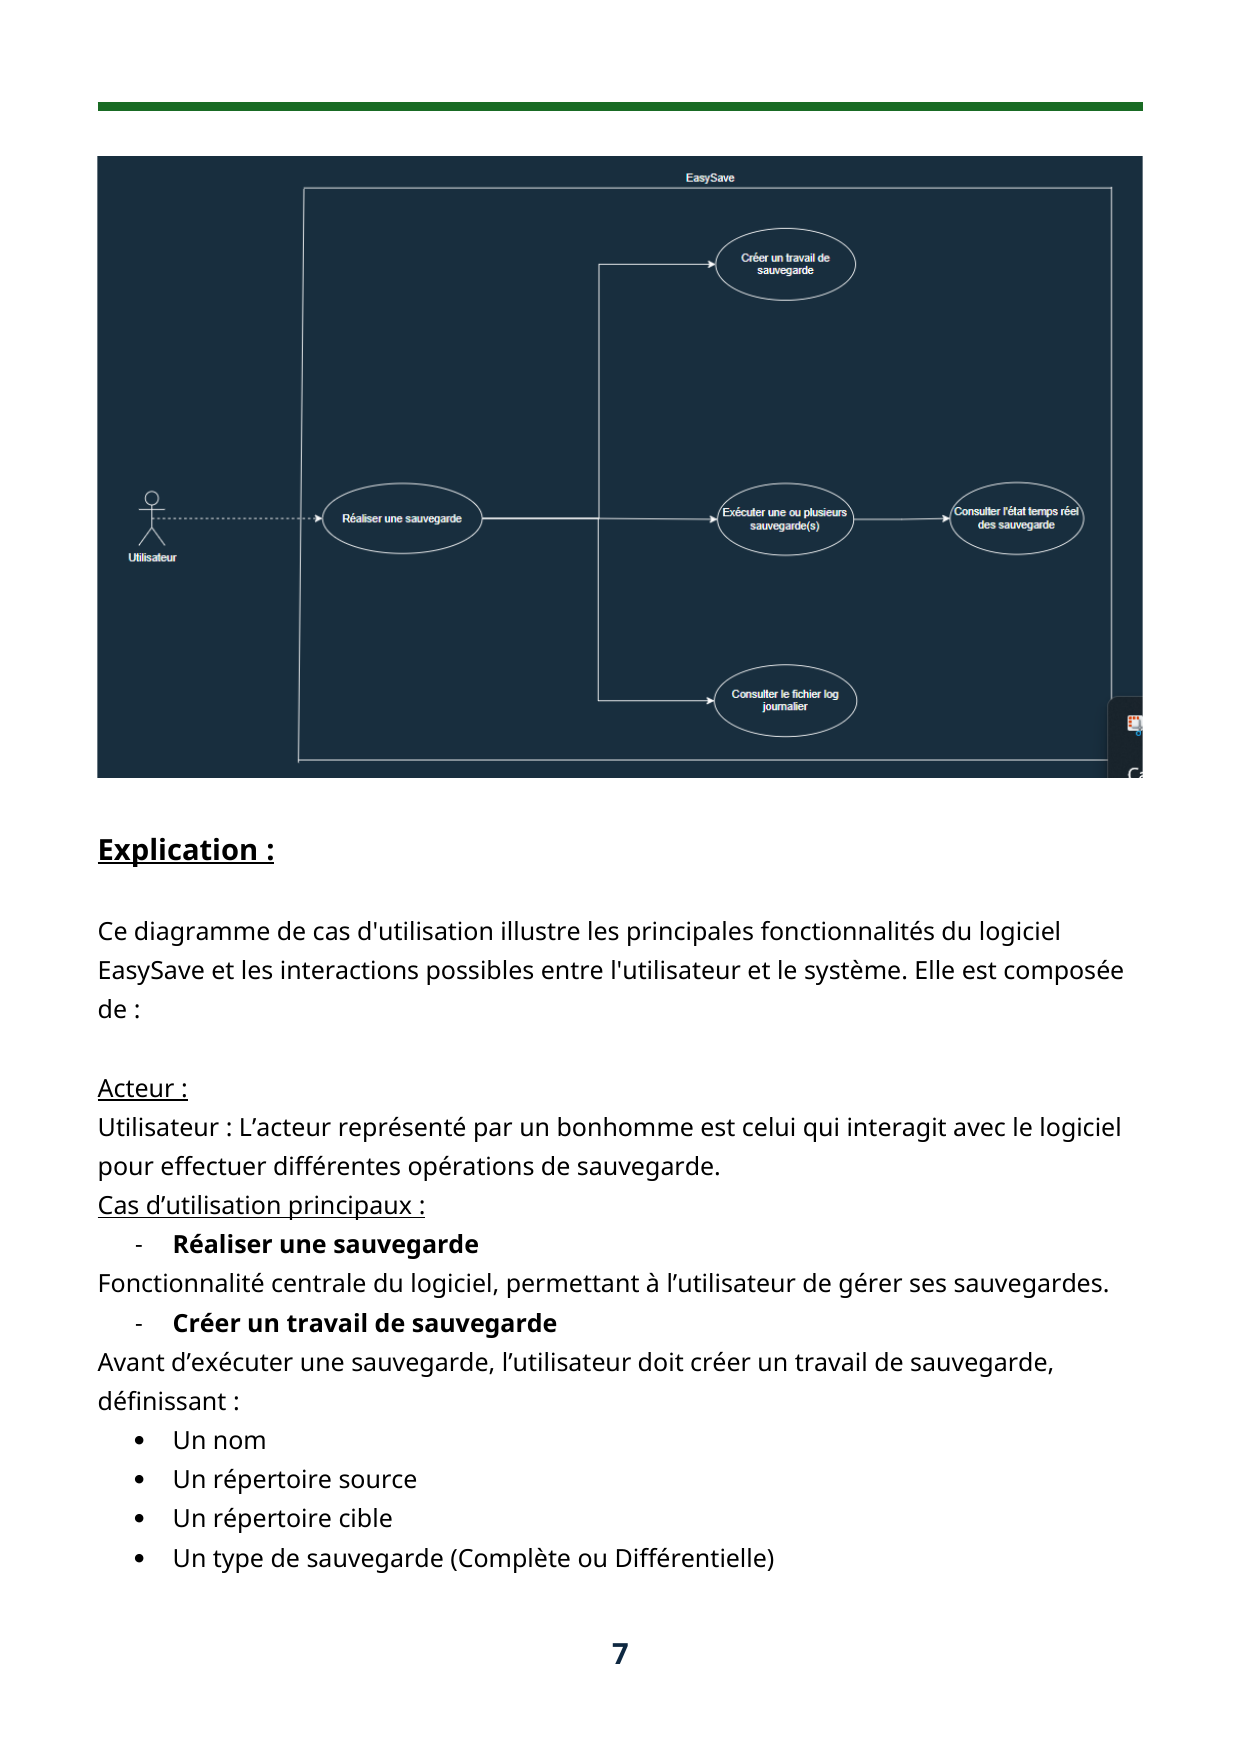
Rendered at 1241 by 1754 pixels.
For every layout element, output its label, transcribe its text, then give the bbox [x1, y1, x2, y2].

list Un répertoire cible [135, 1501, 1143, 1535]
text Ce diagramme de cas d'utilisation illustre les principales fonctionnalités du logiciel EasySave et les interactions possibles entre l'utilisateur et le système. Elle est composée de : [97, 914, 1143, 1026]
text Acteur : [97, 1070, 1143, 1104]
list Créer un travail de sauvegarde [135, 1305, 1143, 1339]
list Un répertoire source [135, 1462, 1143, 1496]
list Réaliser une sauvegarde [135, 1227, 1143, 1261]
picture [97, 156, 1143, 778]
list Un nom [135, 1423, 1143, 1457]
text Fonctionnalité centrale du logiciel, permettant à l’utilisateur de gérer ses sauvegardes. [97, 1266, 1143, 1300]
list Un type de sauvegarde (Complète ou Différentielle) [135, 1540, 1143, 1574]
text Cas d’utilisation principaux : [97, 1188, 1143, 1222]
text Utilisateur : L’acteur représenté par un bonhomme est celui qui interagit avec le logiciel pour effectuer différentes opérations de sauvegarde. [97, 1109, 1143, 1183]
text Avant d’exécuter une sauvegarde, l’utilisateur doit créer un travail de sauvegarde, définissant : [97, 1344, 1143, 1418]
text Explication : [97, 829, 1143, 868]
